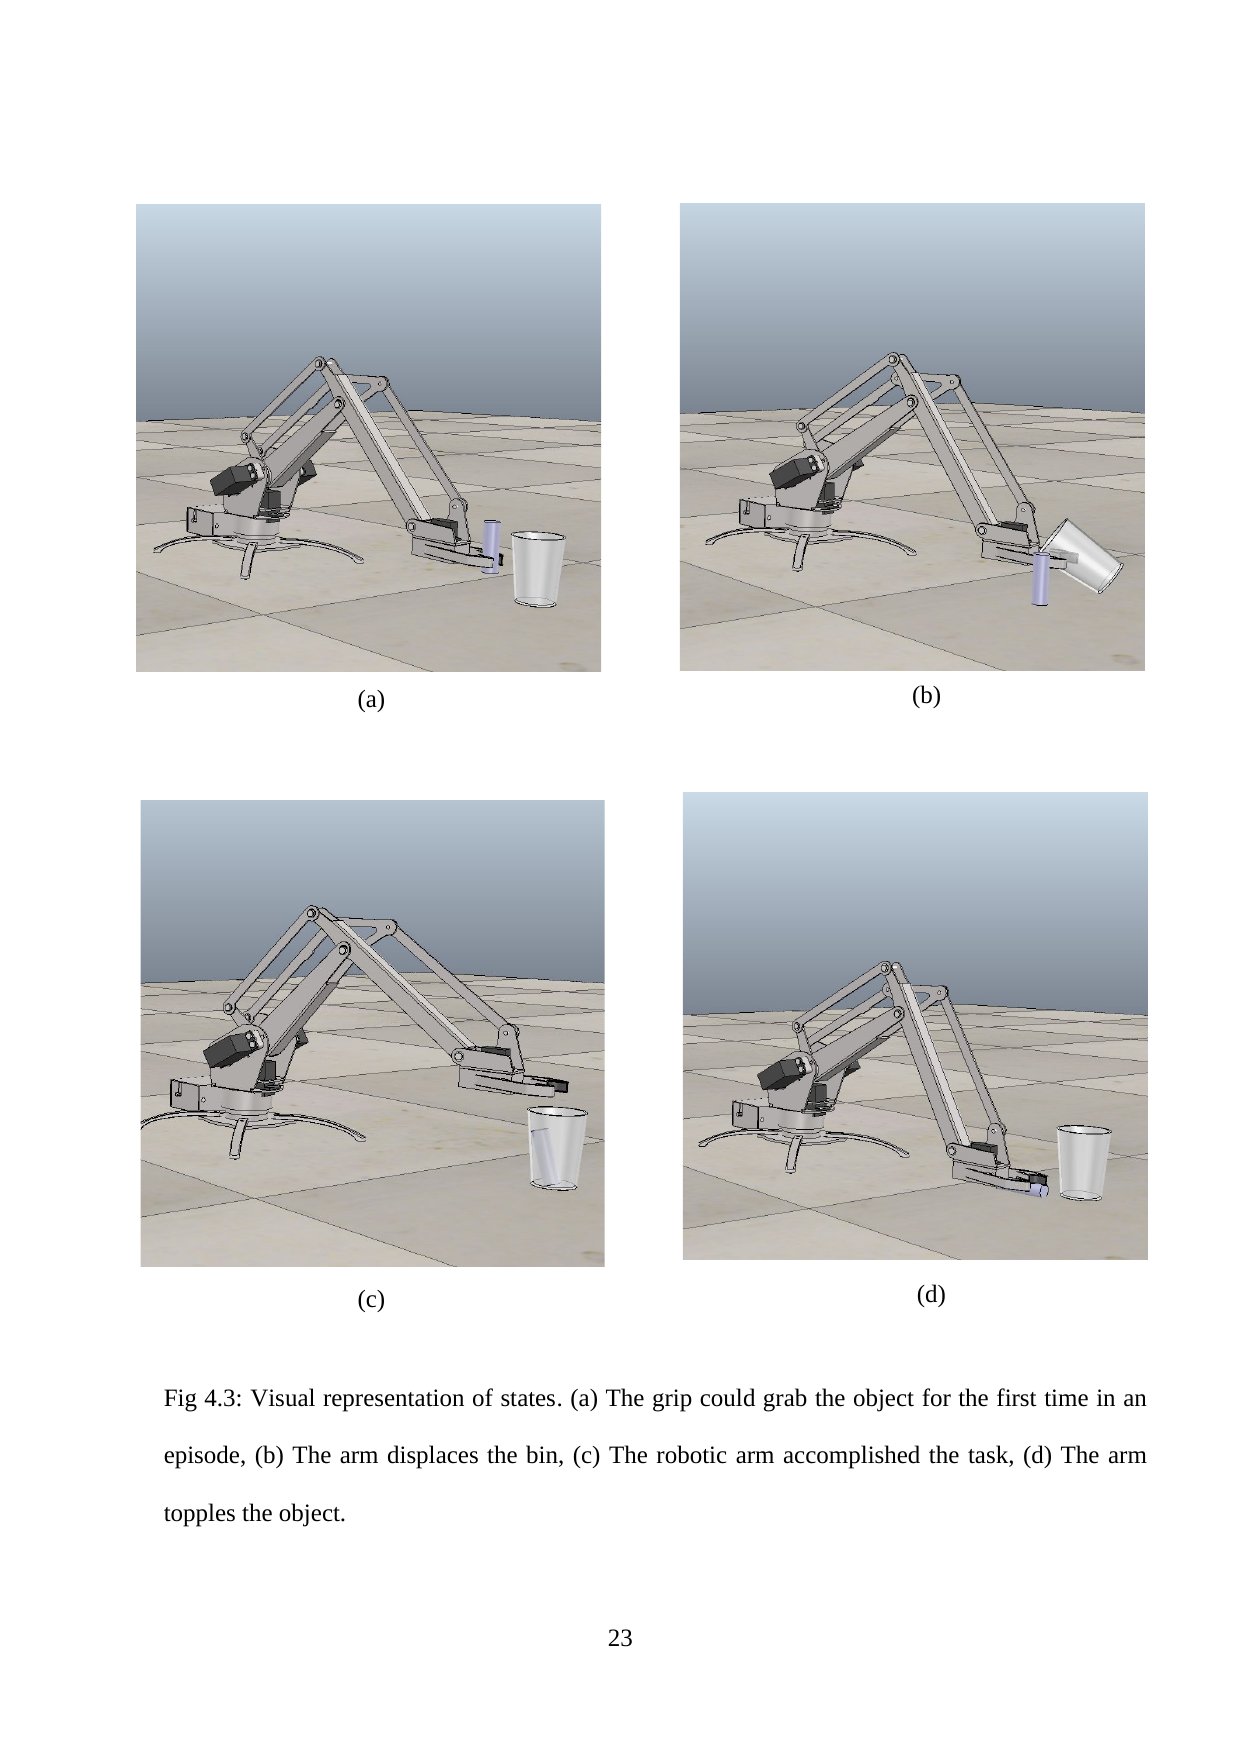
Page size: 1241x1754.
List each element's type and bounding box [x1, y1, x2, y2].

picture [136, 204, 602, 672]
picture [679, 203, 1145, 671]
picture [140, 800, 605, 1267]
picture [682, 792, 1148, 1260]
